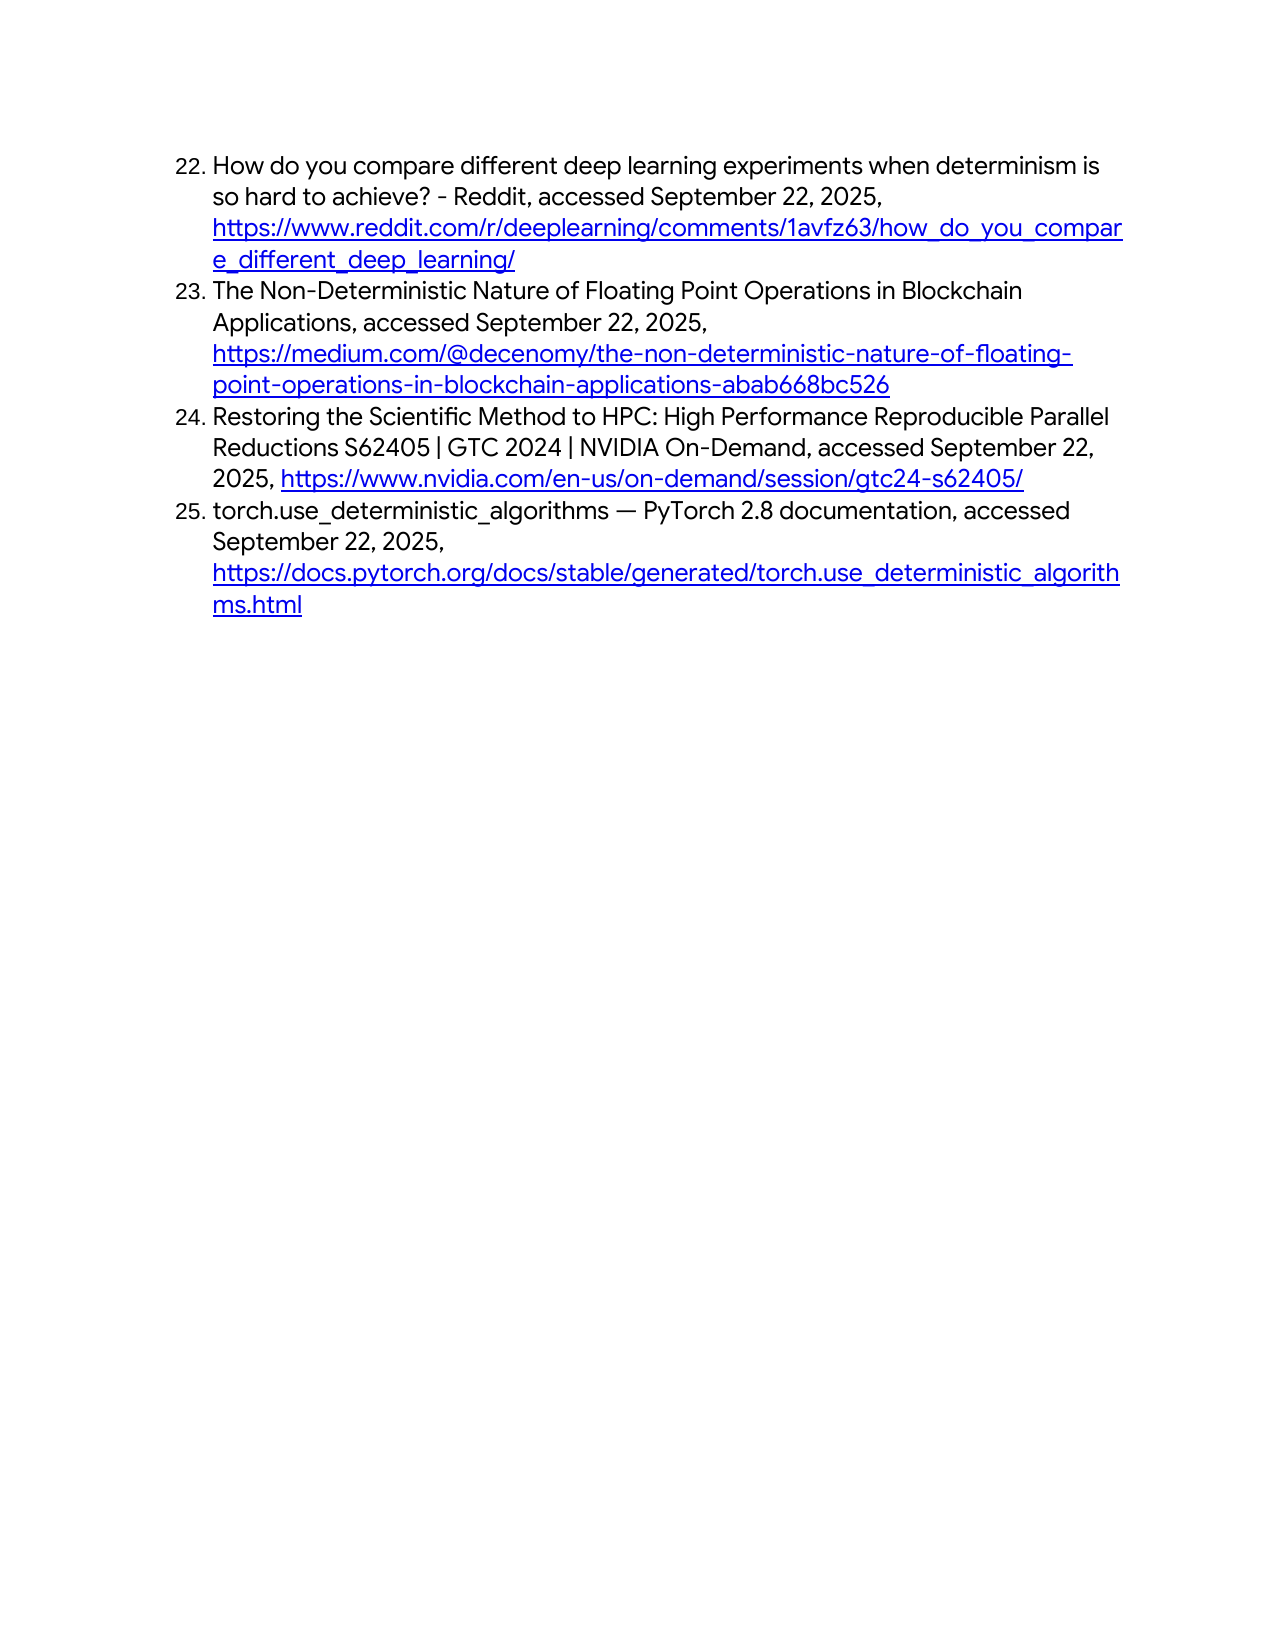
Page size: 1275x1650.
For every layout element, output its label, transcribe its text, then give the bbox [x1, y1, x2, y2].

list Restoring the Scientific Method to HPC: High Performance Reproducible Parallel Reductions S62405 | GTC 2024 | NVIDIA On-Demand, accessed September 22, 2025, https://www.nvidia.com/en-us/on-demand/session/gtc24-s62405/ [175, 401, 1125, 495]
list The Non-Deterministic Nature of Floating Point Operations in Blockchain Applications, accessed September 22, 2025, https://medium.com/@decenomy/the-non-deterministic-nature-of-floating-point-operations-in-blockchain-applications-abab668bc526 [175, 275, 1125, 401]
list torch.use_deterministic_algorithms — PyTorch 2.8 documentation, accessed September 22, 2025, https://docs.pytorch.org/docs/stable/generated/torch.use_deterministic_algorithms.html [175, 495, 1125, 620]
list How do you compare different deep learning experiments when determinism is so hard to achieve? - Reddit, accessed September 22, 2025, https://www.reddit.com/r/deeplearning/comments/1avfz63/how_do_you_compare_different_deep_learning/ [175, 150, 1125, 275]
